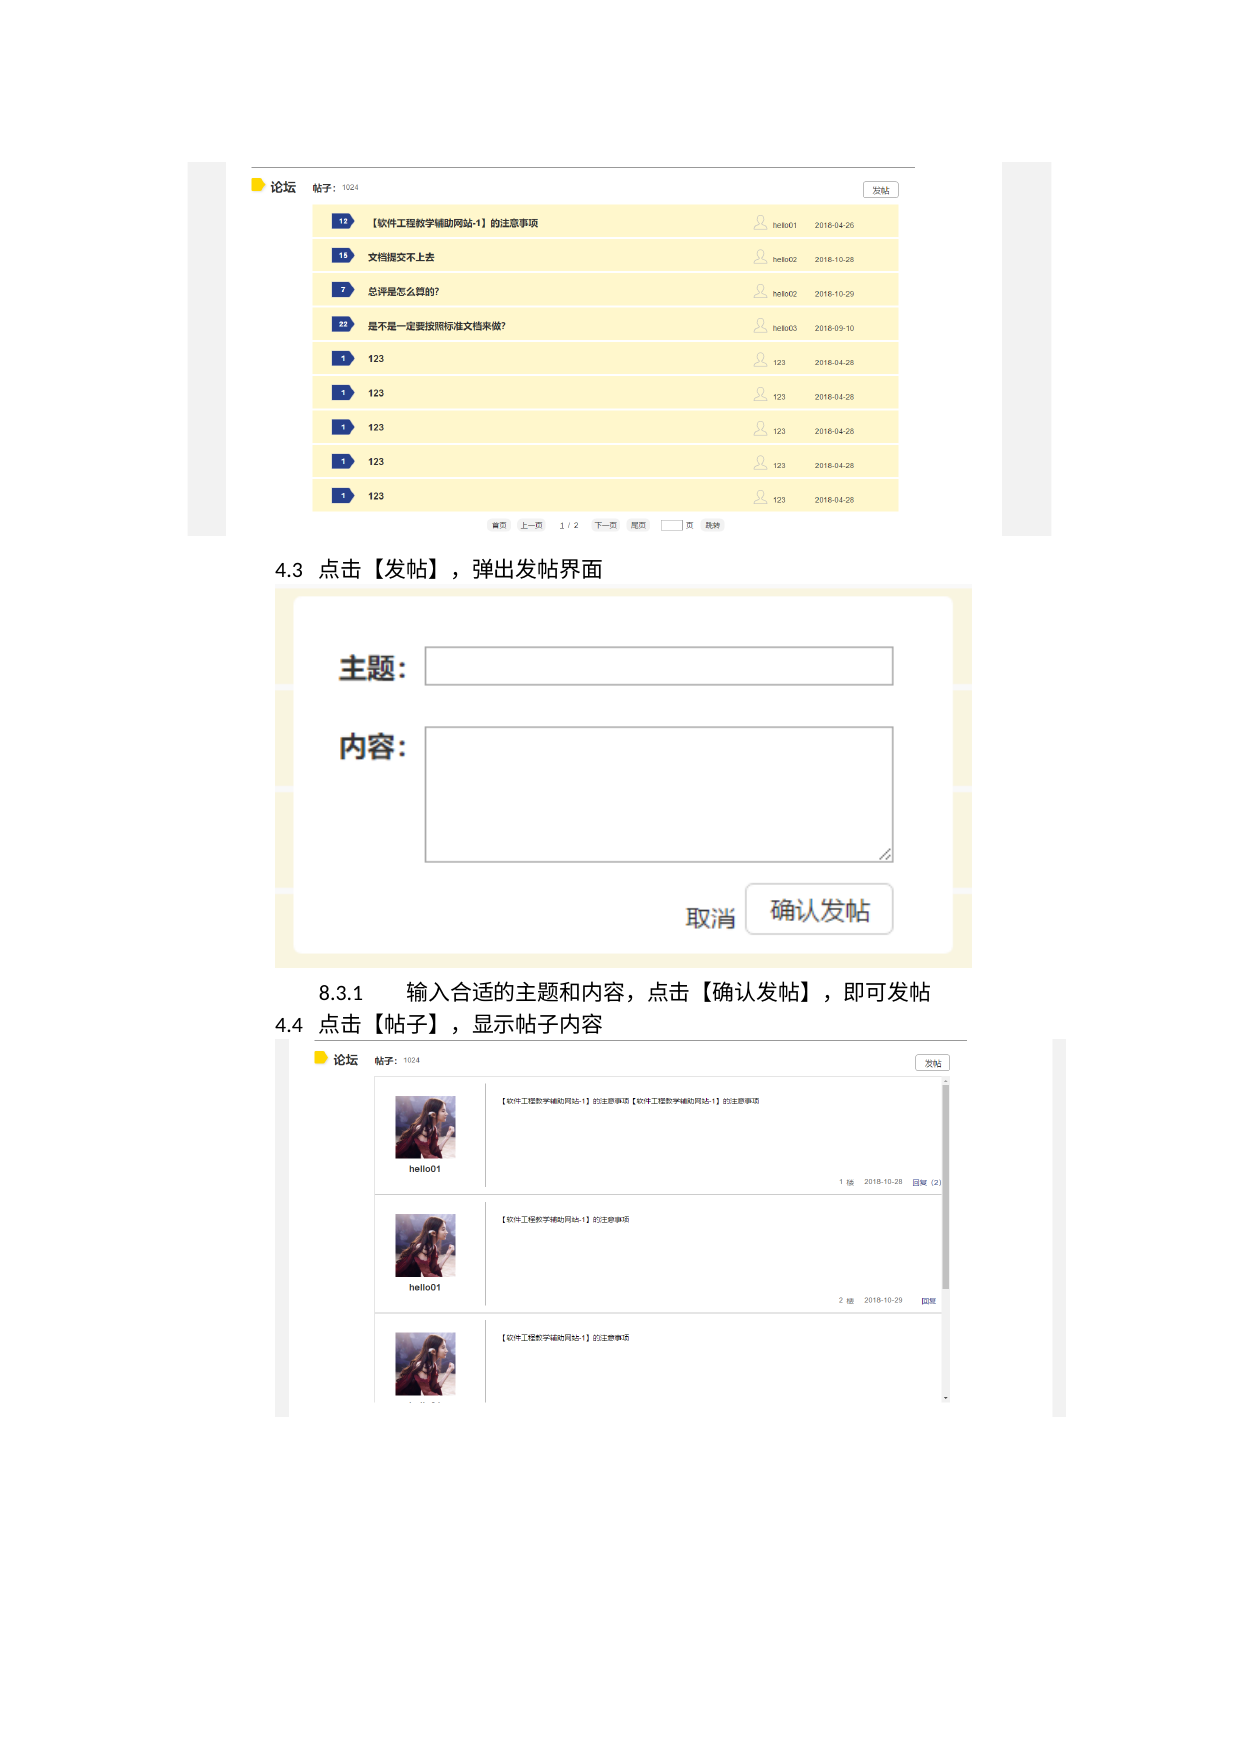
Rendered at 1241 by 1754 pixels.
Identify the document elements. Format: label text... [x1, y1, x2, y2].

list 4.3 点击【发帖】，弹出发帖界面 [231, 552, 1053, 584]
picture [187, 162, 1052, 536]
picture [275, 1039, 1066, 1417]
list 8.3.1 输入合适的主题和内容，点击【确认发帖】，即可发帖 [275, 974, 1053, 1007]
list 4.4 点击【帖子】，显示帖子内容 [231, 1007, 1053, 1039]
picture [275, 584, 972, 968]
